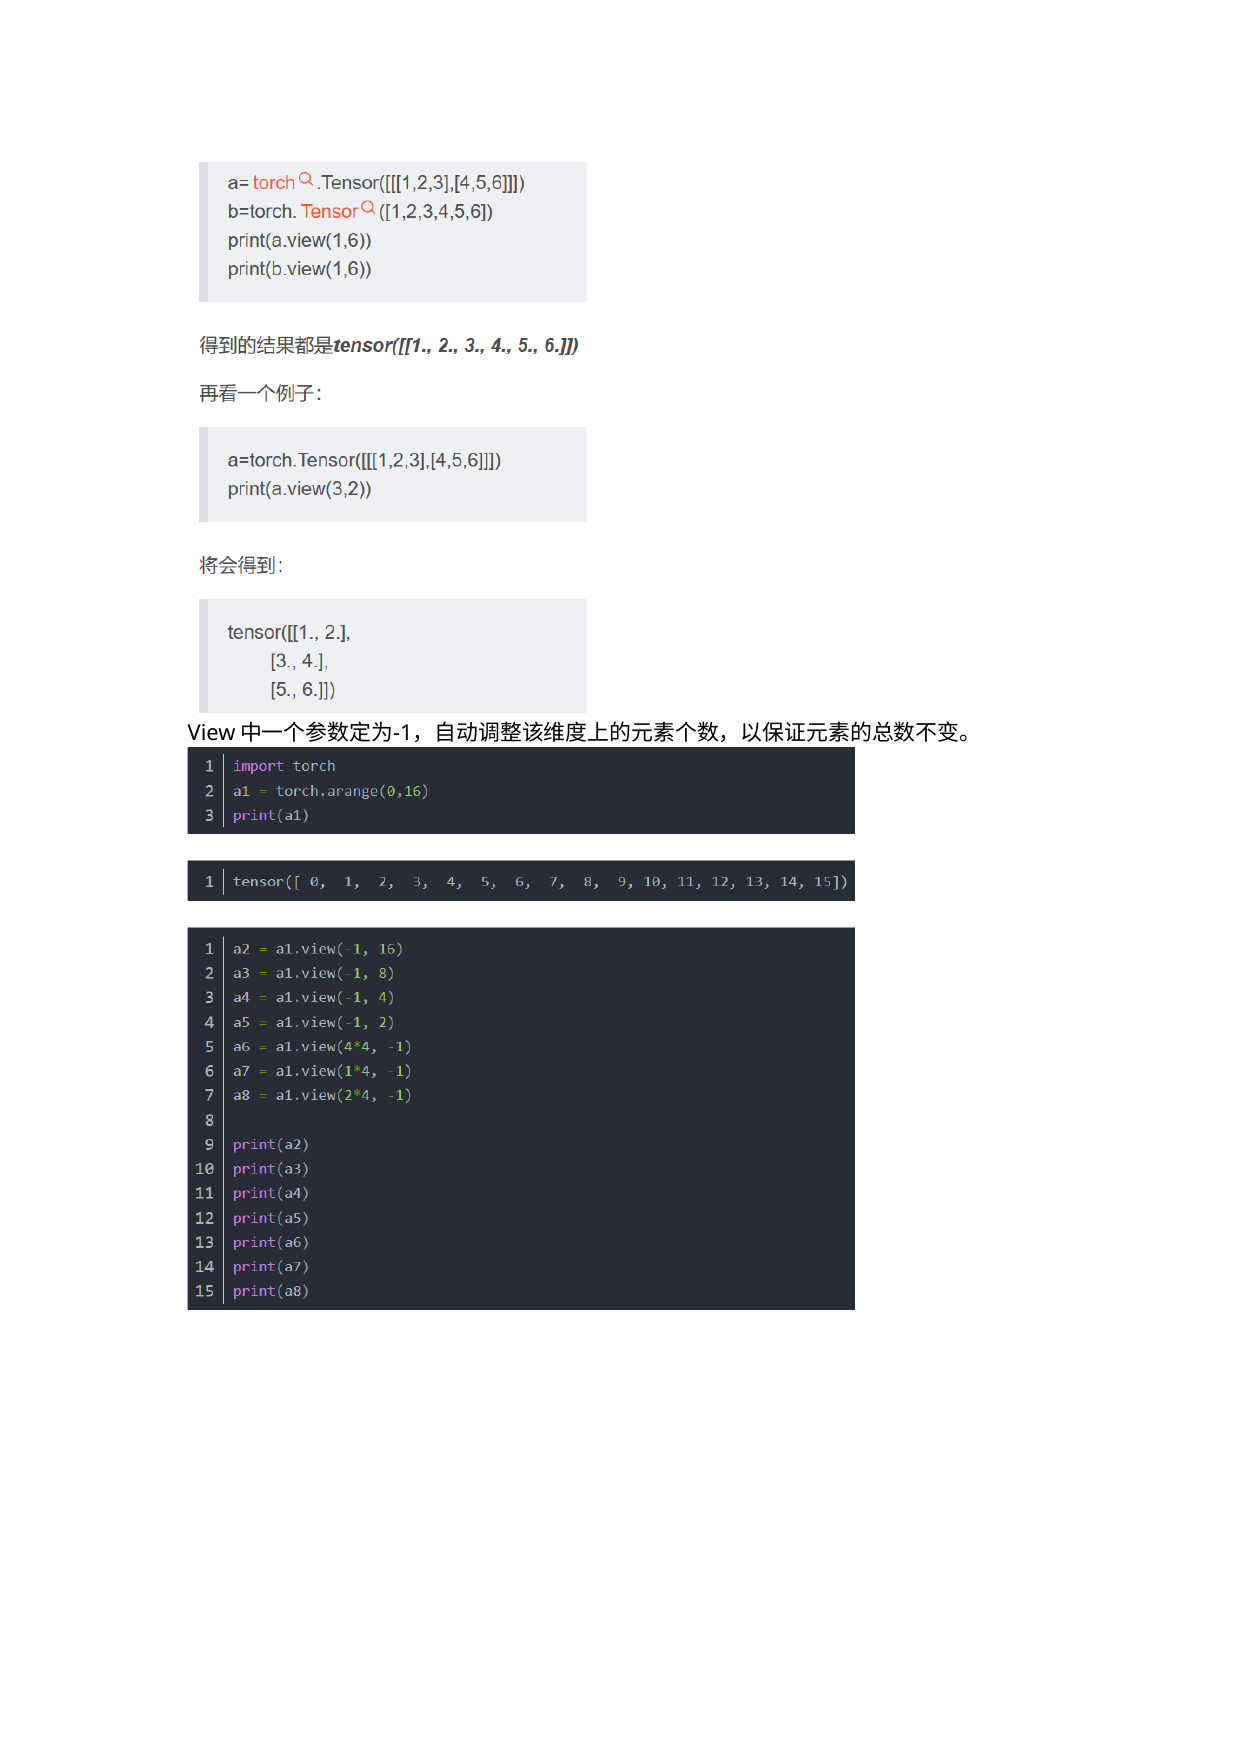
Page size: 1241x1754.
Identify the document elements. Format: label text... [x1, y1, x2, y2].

text View中一个参数定为-1，自动调整该维度上的元素个数，以保证元素的总数不变。 [187, 714, 1053, 747]
